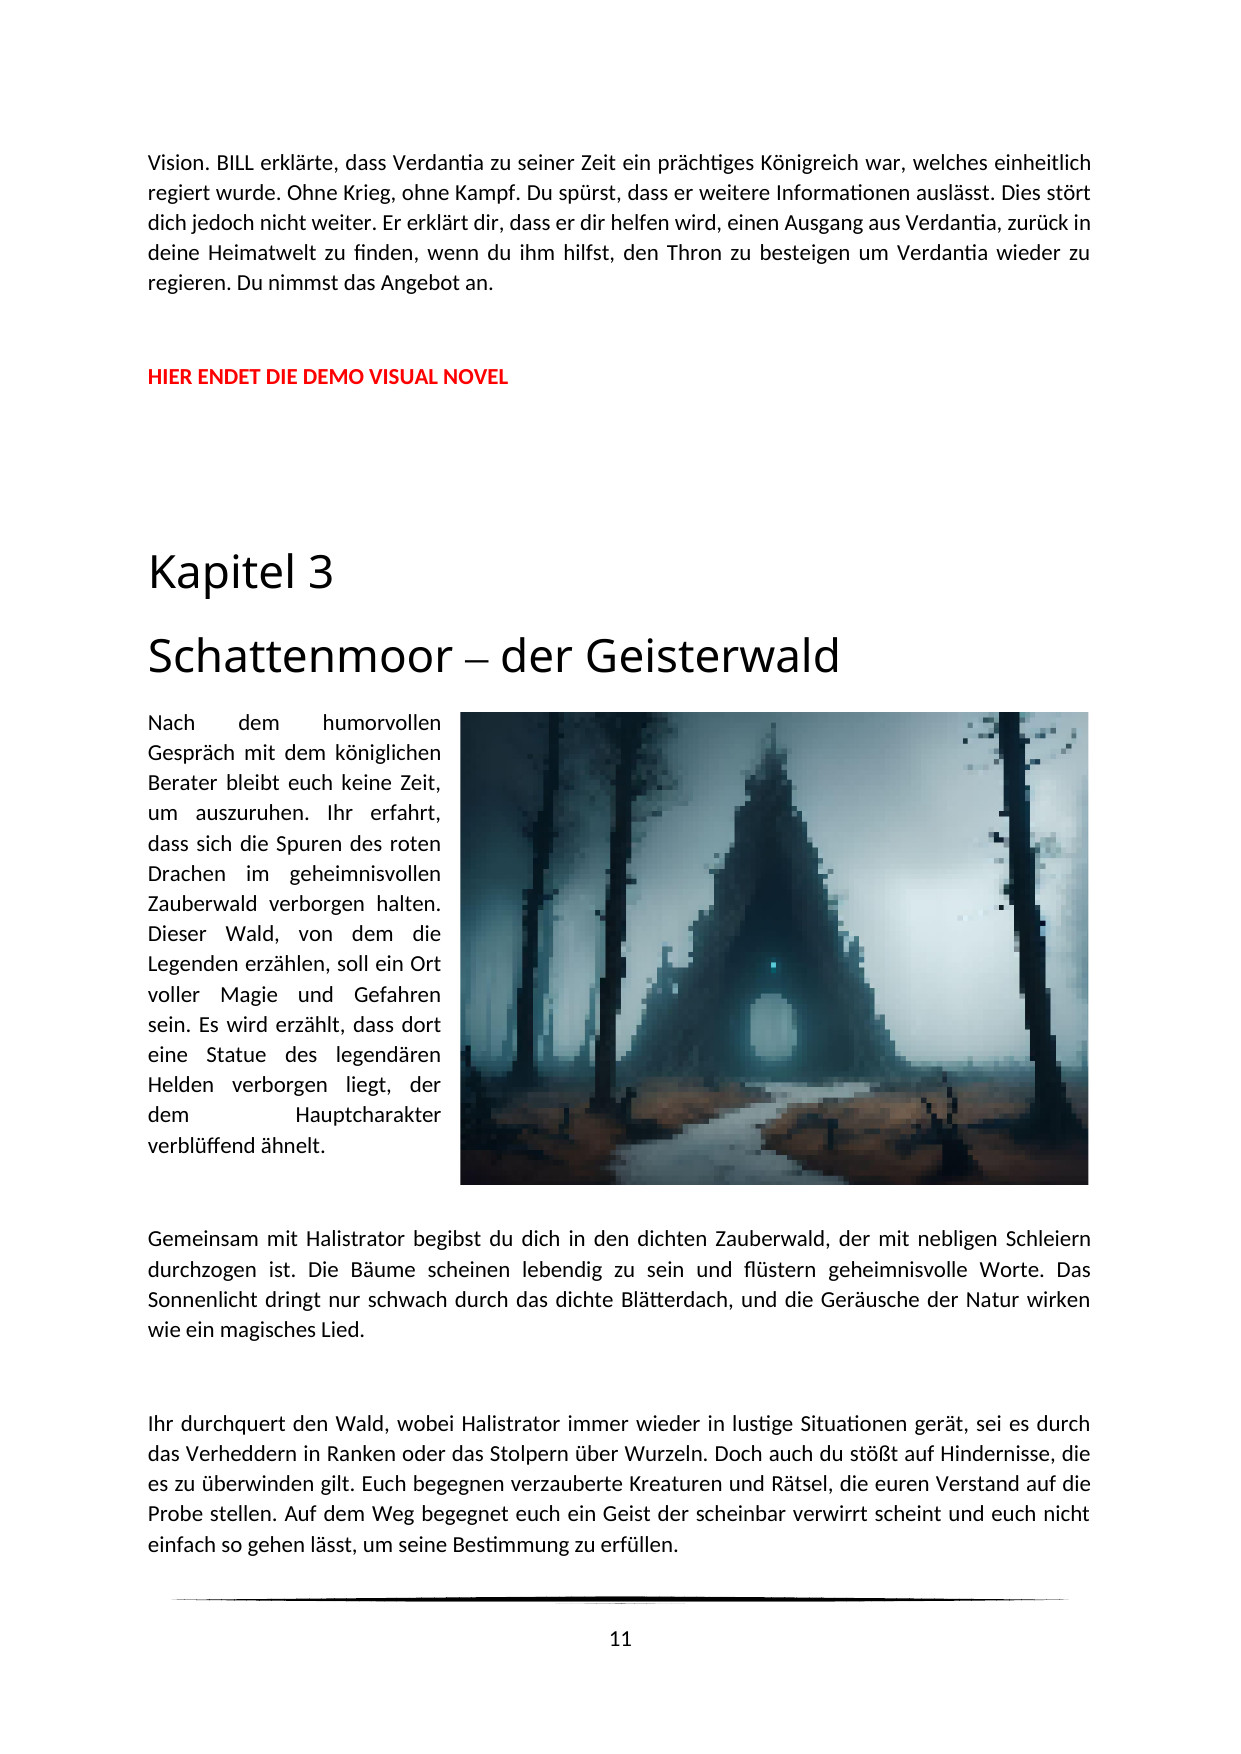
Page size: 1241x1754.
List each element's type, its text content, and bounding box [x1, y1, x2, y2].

picture [171, 1596, 1069, 1604]
text Kapitel 3 [148, 540, 1093, 602]
text HIER ENDET DIE DEMO VISUAL NOVEL [148, 362, 1093, 390]
picture [460, 712, 1088, 1184]
text Schattenmoor – der Geisterwald [148, 624, 1093, 686]
text Ihr durchquert den Wald, wobei Halistrator immer wieder in lustige Situationen gerät, sei es durch das Verheddern in Ranken oder das Stolpern über Wurzeln. Doch auch du stößt auf Hindernisse, die es zu überwinden gilt. Euch begegnen verzauberte Kreaturen und Rätsel, die euren Verstand auf die Probe stellen. Auf dem Weg begegnet euch ein Geist der scheinbar verwirrt scheint und euch nicht einfach so gehen lässt, um seine Bestimmung zu erfüllen. [148, 1409, 1093, 1558]
text Gemeinsam mit Halistrator begibst du dich in den dichten Zauberwald, der mit nebligen Schleiern durchzogen ist. Die Bäume scheinen lebendig zu sein und flüstern geheimnisvolle Worte. Das Sonnenlicht dringt nur schwach durch das dichte Blätterdach, und die Geräusche der Natur wirken wie ein magisches Lied. [148, 1224, 1093, 1343]
